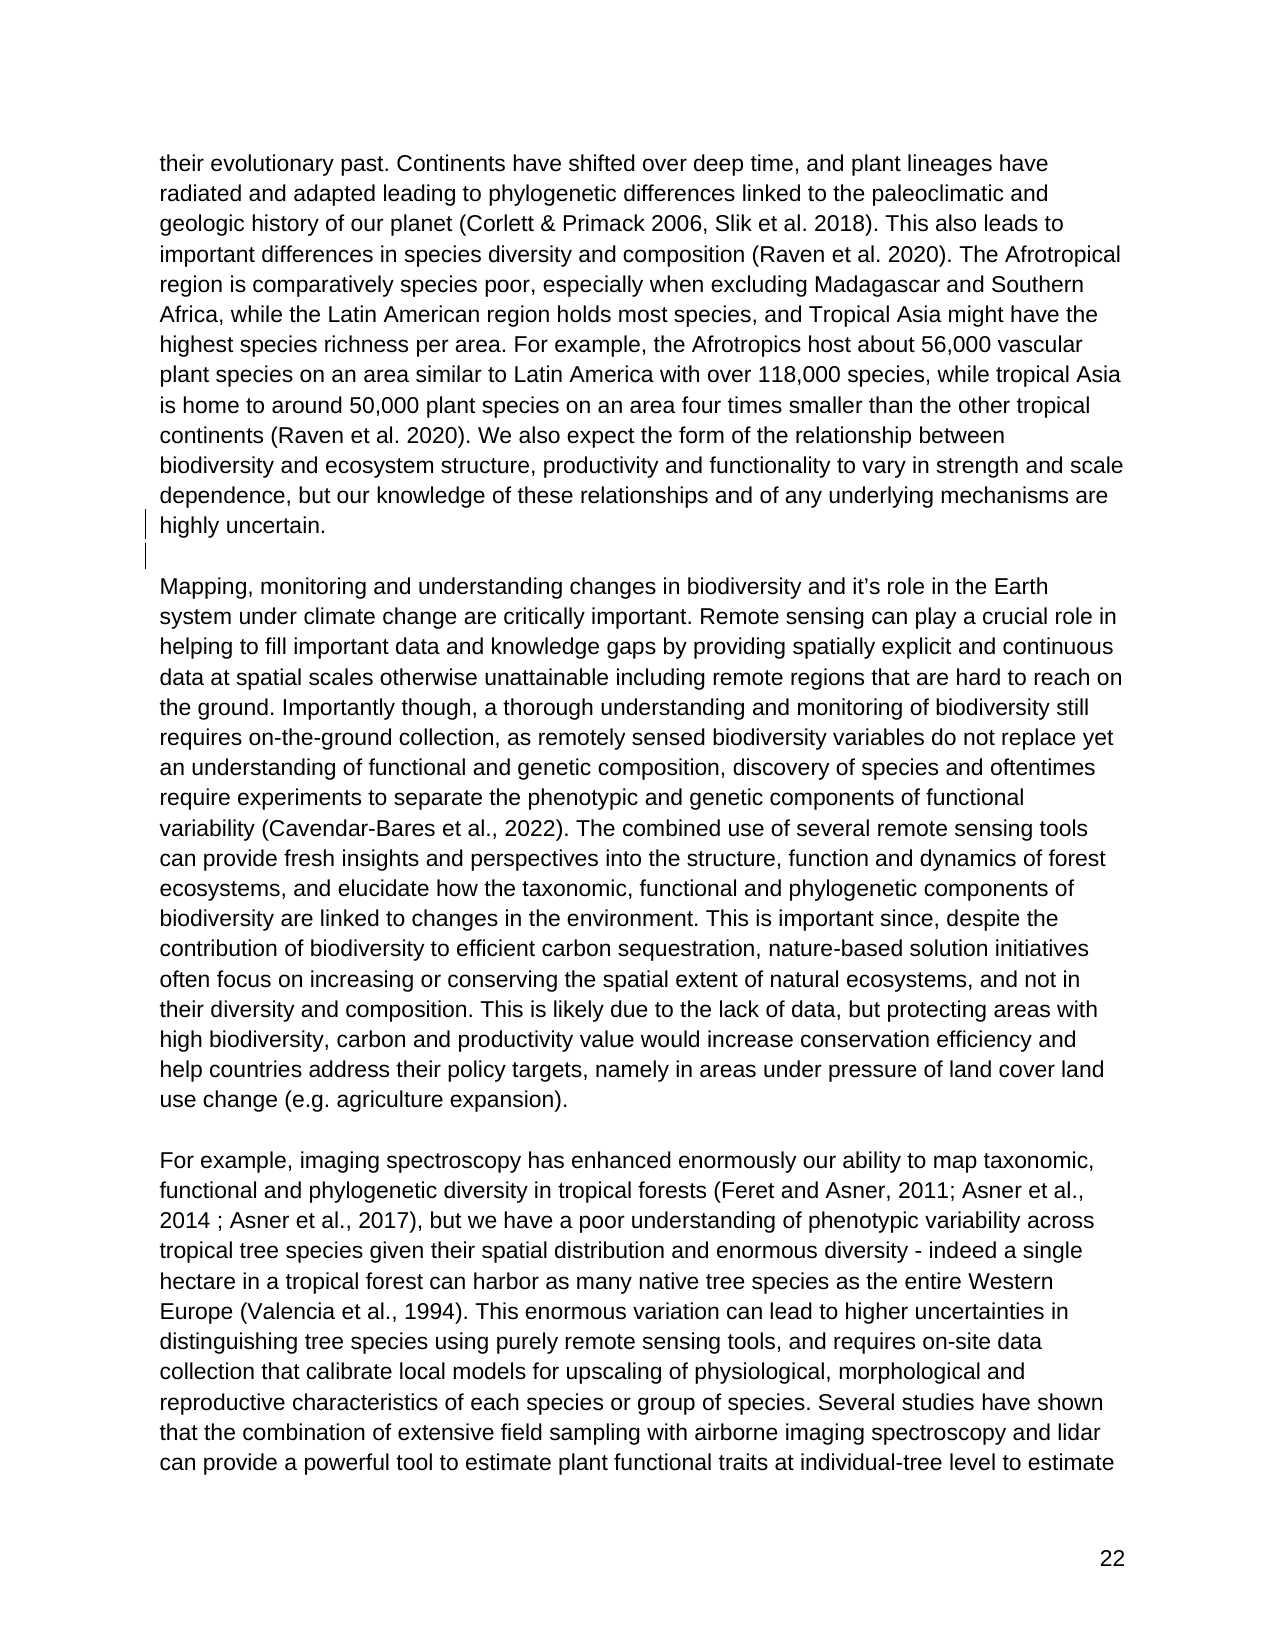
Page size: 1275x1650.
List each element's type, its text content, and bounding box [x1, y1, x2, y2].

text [159, 150, 1125, 539]
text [159, 1147, 1125, 1475]
text Mapping, monitoring and understanding changes in biodiversity and it’s role in the Earth system under climate change are critically important. Remote sensing can play a crucial role in helping to fill important data and knowledge gaps by providing spatially explicit and continuous data at spatial scales otherwise unattainable including remote regions that are hard to reach on the ground. Importantly though, a thorough understanding and monitoring of biodiversity still requires on-the-ground collection, as remotely sensed biodiversity variables do not replace yet an understanding of functional and genetic composition, discovery of species and oftentimes require experiments to separate the phenotypic and genetic components of functional variability (Cavendar-Bares et al., 2022). The combined use of several remote sensing tools can provide fresh insights and perspectives into the structure, function and dynamics of forest ecosystems, and elucidate how the taxonomic, functional and phylogenetic components of biodiversity are linked to changes in the environment. This is important since, despite the contribution of biodiversity to efficient carbon sequestration, nature-based solution initiatives often focus on increasing or conserving the spatial extent of natural ecosystems, and not in their diversity and composition. This is likely due to the lack of data, but protecting areas with high biodiversity, carbon and productivity value would increase conservation efficiency and help countries address their policy targets, namely in areas under pressure of land cover land use change (e.g. agriculture expansion). [159, 573, 1125, 1113]
